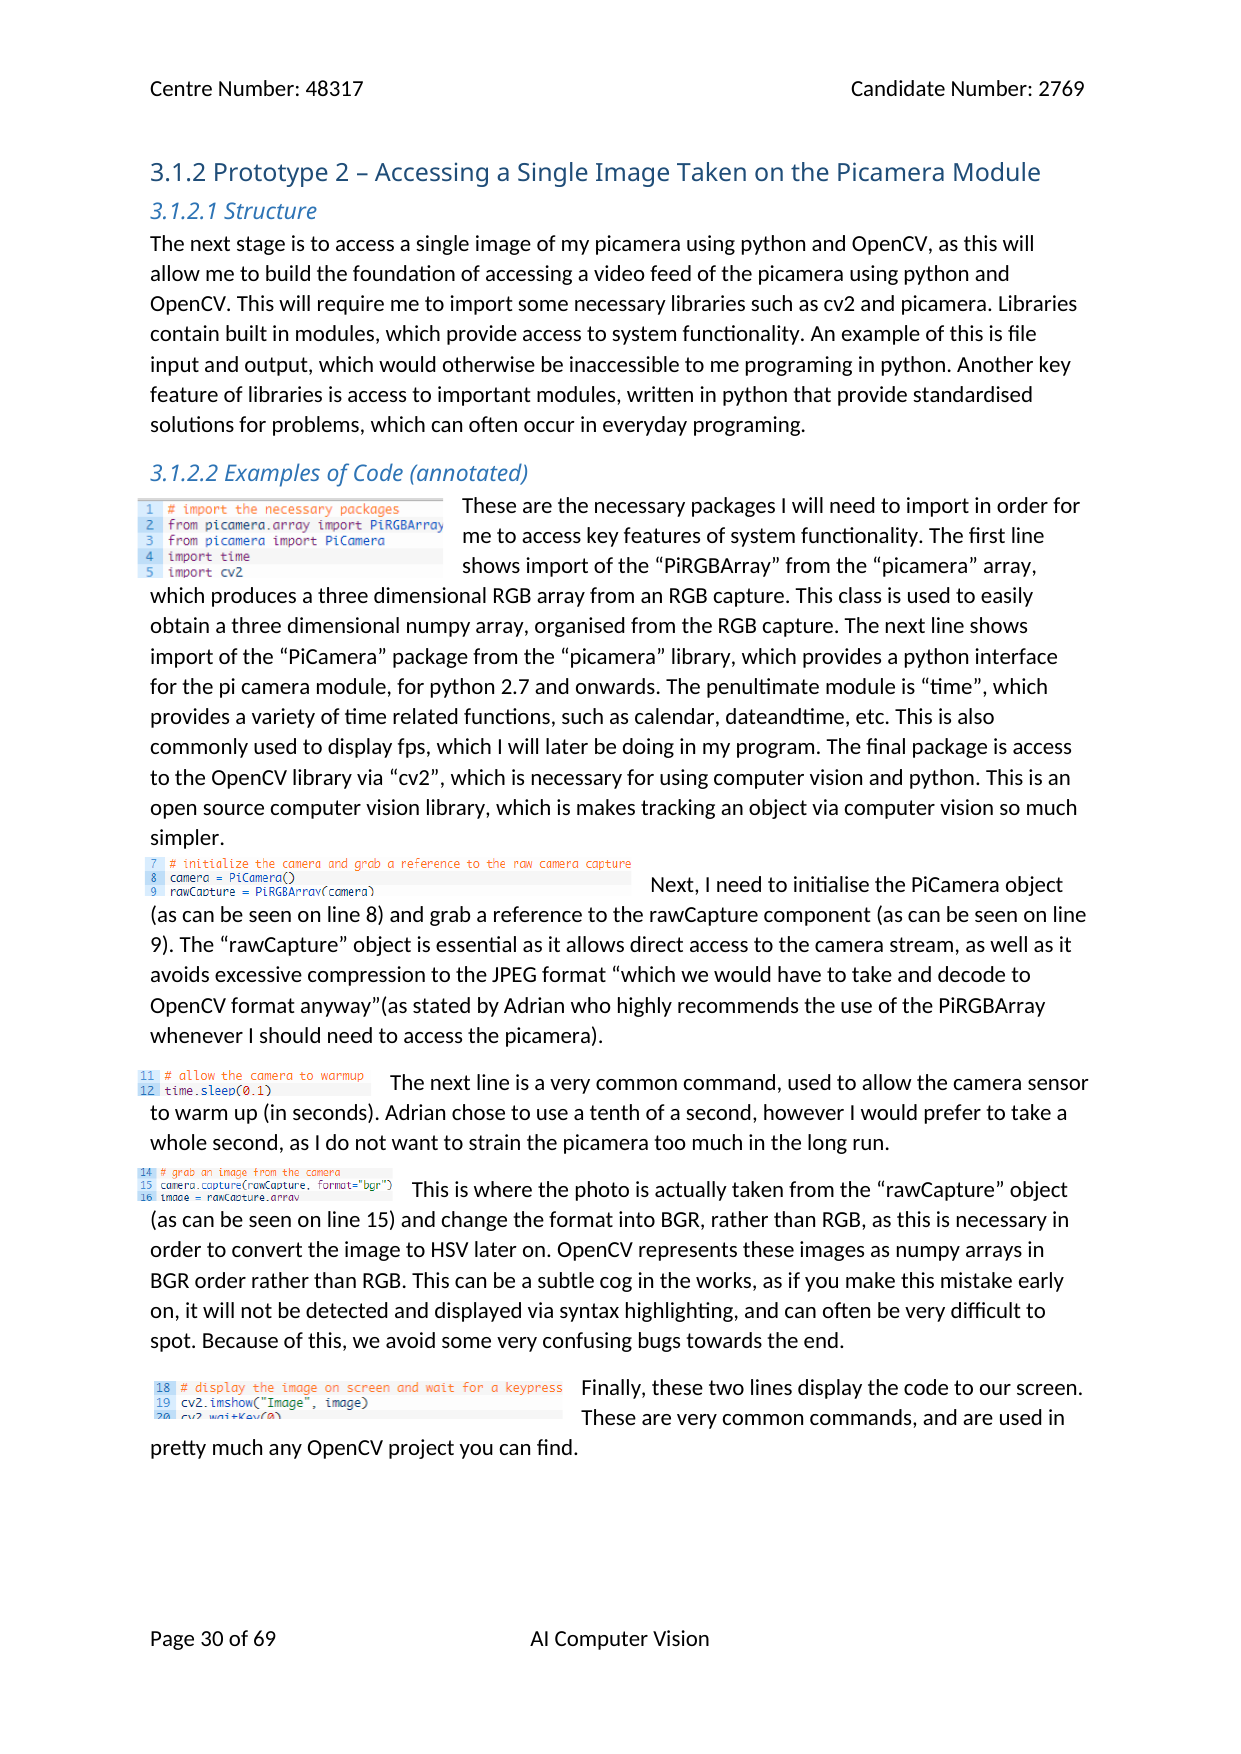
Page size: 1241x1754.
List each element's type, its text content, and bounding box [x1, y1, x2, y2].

text Finally, these two lines display the code to our screen. These are very common commands, and are used in pretty much any OpenCV project you can find. [150, 1373, 1090, 1461]
subtitle 3.1.2.2 Examples of Code (annotated) [150, 457, 1090, 488]
text The next line is a very common command, used to allow the camera sensor to warm up (in seconds). Adrian chose to use a tenth of a second, however I would prefer to take a whole second, as I do not want to strain the picamera too much in the long run. [150, 1068, 1090, 1156]
text This is where the photo is actually taken from the “rawCapture” object (as can be seen on line 15) and change the format into BGR, rather than RGB, as this is necessary in order to convert the image to HSV later on. OpenCV represents these images as numpy arrays in BGR order rather than RGB. This can be a subtle cog in the works, as if you make this mistake early on, it will not be detected and displayed via syntax highlighting, and can often be very difficult to spot. Because of this, we avoid some very confusing bugs towards the end. [150, 1175, 1090, 1354]
text The next stage is to access a single image of my picamera using python and OpenCV, as this will allow me to build the foundation of accessing a video feed of the picamera using python and OpenCV. This will require me to import some necessary libraries such as cv2 and picamera. Libraries contain built in modules, which provide access to system functionality. An example of this is file input and output, which would otherwise be inaccessible to me programing in python. Another key feature of libraries is access to important modules, written in python that provide standardised solutions for problems, which can often occur in everyday programing. [150, 229, 1090, 438]
subtitle 3.1.2.1 Structure [150, 195, 1090, 226]
subtitle 3.1.2 Prototype 2 – Accessing a Single Image Taken on the Picamera Module [150, 154, 1090, 188]
text Next, I need to initialise the PiCamera object (as can be seen on line 8) and grab a reference to the rawCapture component (as can be seen on line 9). The “rawCapture” object is essential as it allows direct access to the camera stream, as well as it avoids excessive compression to the JPEG format “which we would have to take and decode to OpenCV format anyway”(as stated by Adrian who highly recommends the use of the PiRGBArray whenever I should need to access the picamera). [150, 870, 1090, 1049]
text These are the necessary packages I will need to import in order for me to access key features of system functionality. The first line shows import of the “PiRGBArray” from the “picamera” array, which produces a three dimensional RGB array from an RGB capture. This class is used to easily obtain a three dimensional numpy array, organised from the RGB capture. The next line shows import of the “PiCamera” package from the “picamera” library, which provides a python interface for the pi camera module, for python 2.7 and onwards. The penultimate module is “time”, which provides a variety of time related functions, such as calendar, dateandtime, etc. This is also commonly used to display fps, which I will later be doing in my program. The final package is access to the OpenCV library via “cv2”, which is necessary for using computer vision and python. This is an open source computer vision library, which is makes tracking an object via computer vision so much simpler. [150, 491, 1090, 851]
